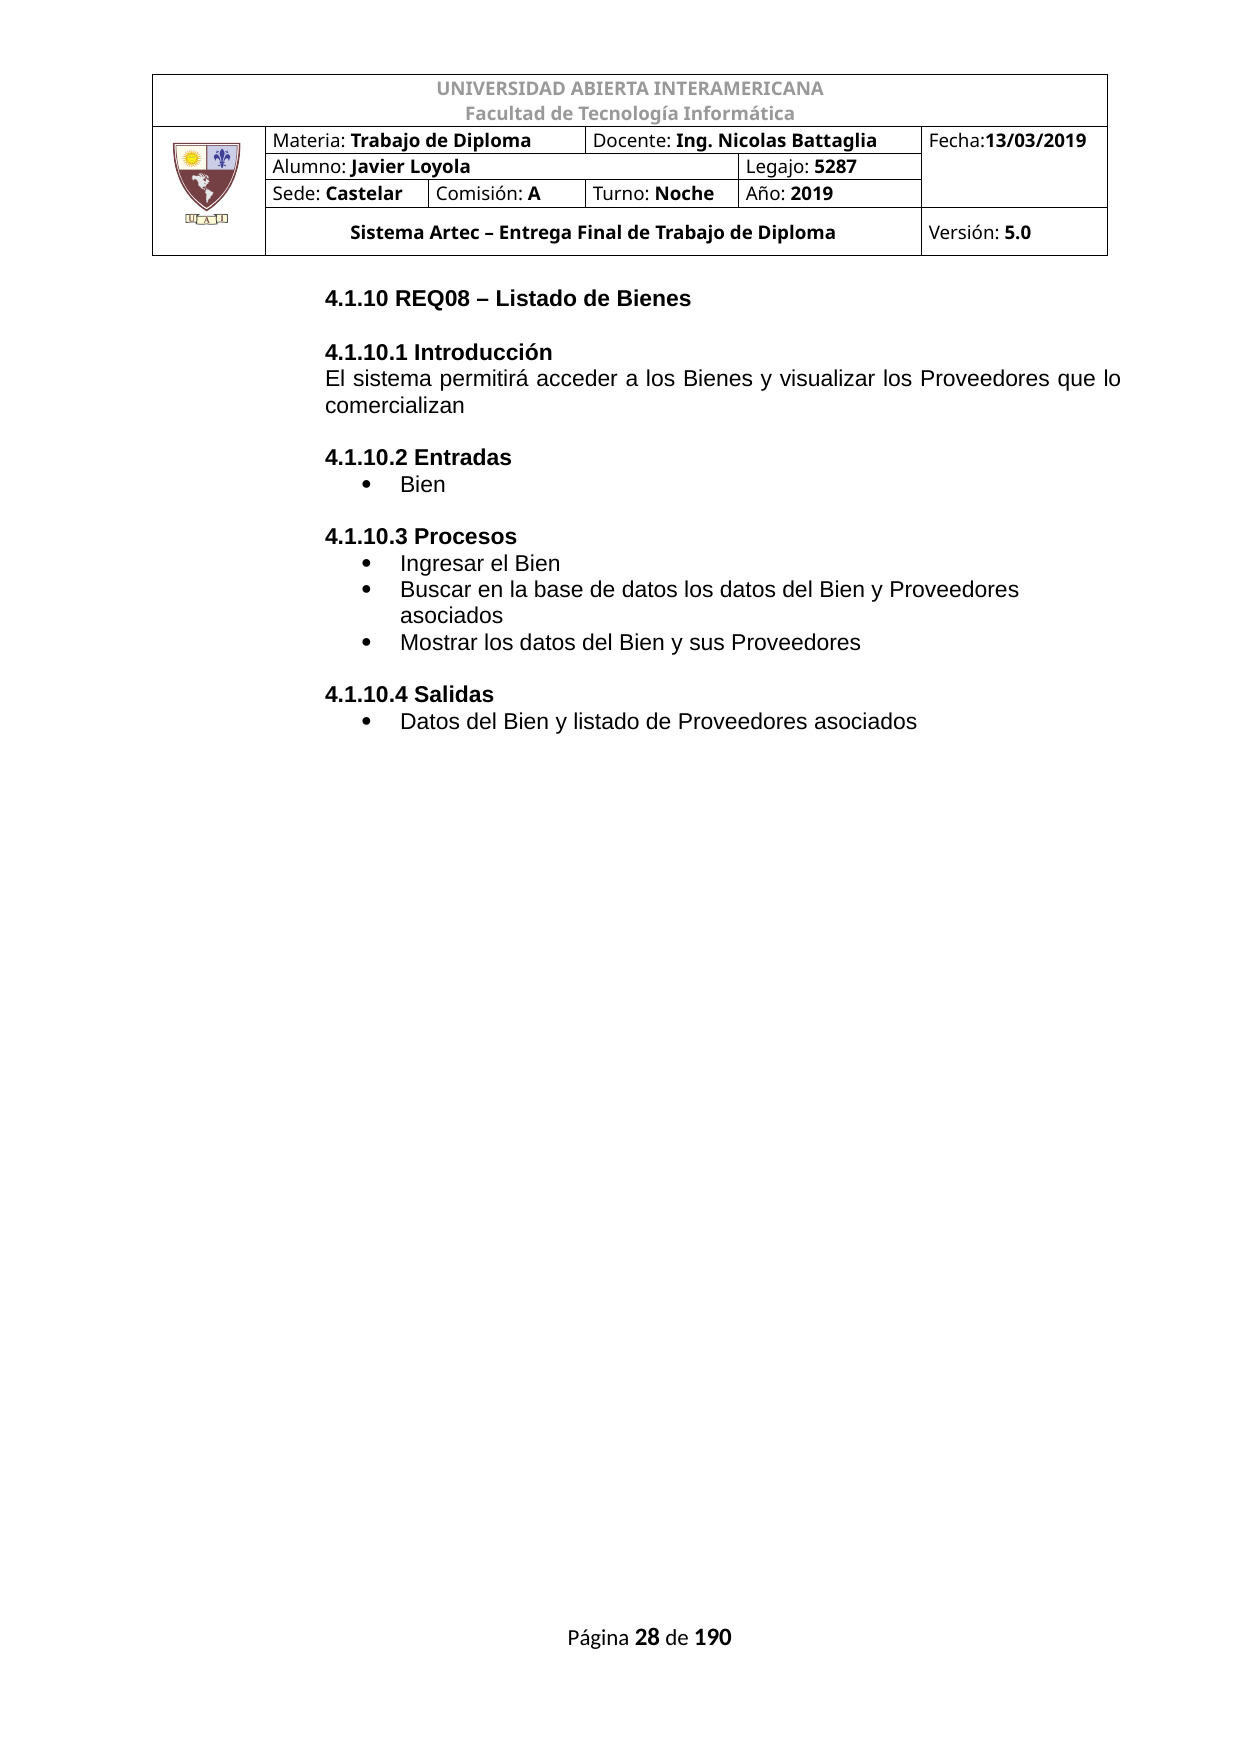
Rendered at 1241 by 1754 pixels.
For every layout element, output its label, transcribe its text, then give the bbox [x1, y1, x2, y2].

text 4.1.10.1 Introducción [177, 339, 1122, 365]
list Buscar en la base de datos los datos del Bien y Proveedores asociados [362, 576, 1122, 629]
list Bien [362, 471, 1122, 497]
list Datos del Bien y listado de Proveedores asociados [362, 708, 1122, 734]
picture [157, 136, 257, 228]
text 4.1.10.3 Procesos [325, 523, 1122, 550]
text 4.1.10.4 Salidas [325, 681, 1122, 708]
text 4.1.10.2 Entradas [325, 444, 1122, 471]
list Ingresar el Bien [362, 550, 1122, 576]
list Mostrar los datos del Bien y sus Proveedores [362, 629, 1122, 655]
text El sistema permitirá acceder a los Bienes y visualizar los Proveedores que lo comercializan [325, 365, 1122, 418]
text 4.1.10 REQ08 – Listado de Bienes [251, 284, 1122, 311]
